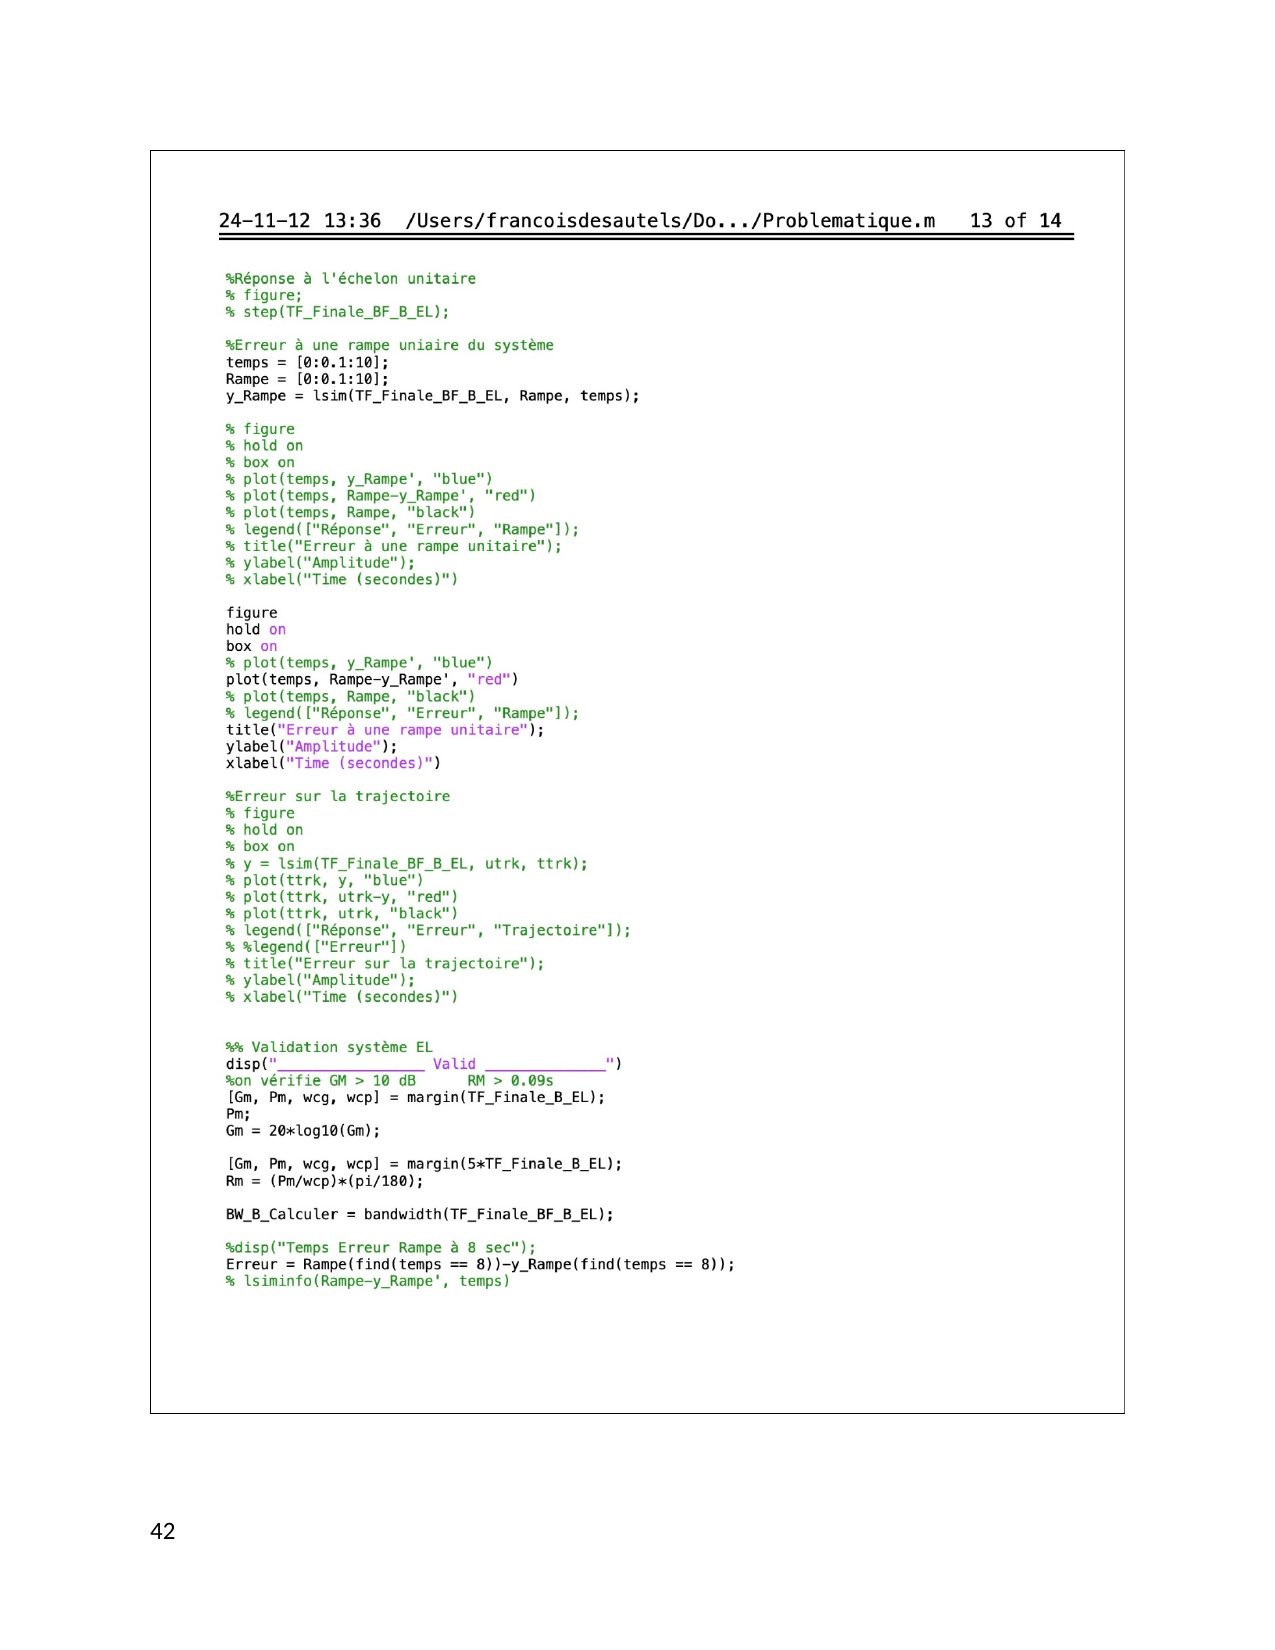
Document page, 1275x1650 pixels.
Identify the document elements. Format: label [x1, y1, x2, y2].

table_header [151, 151, 161, 1413]
picture [161, 151, 1125, 1413]
